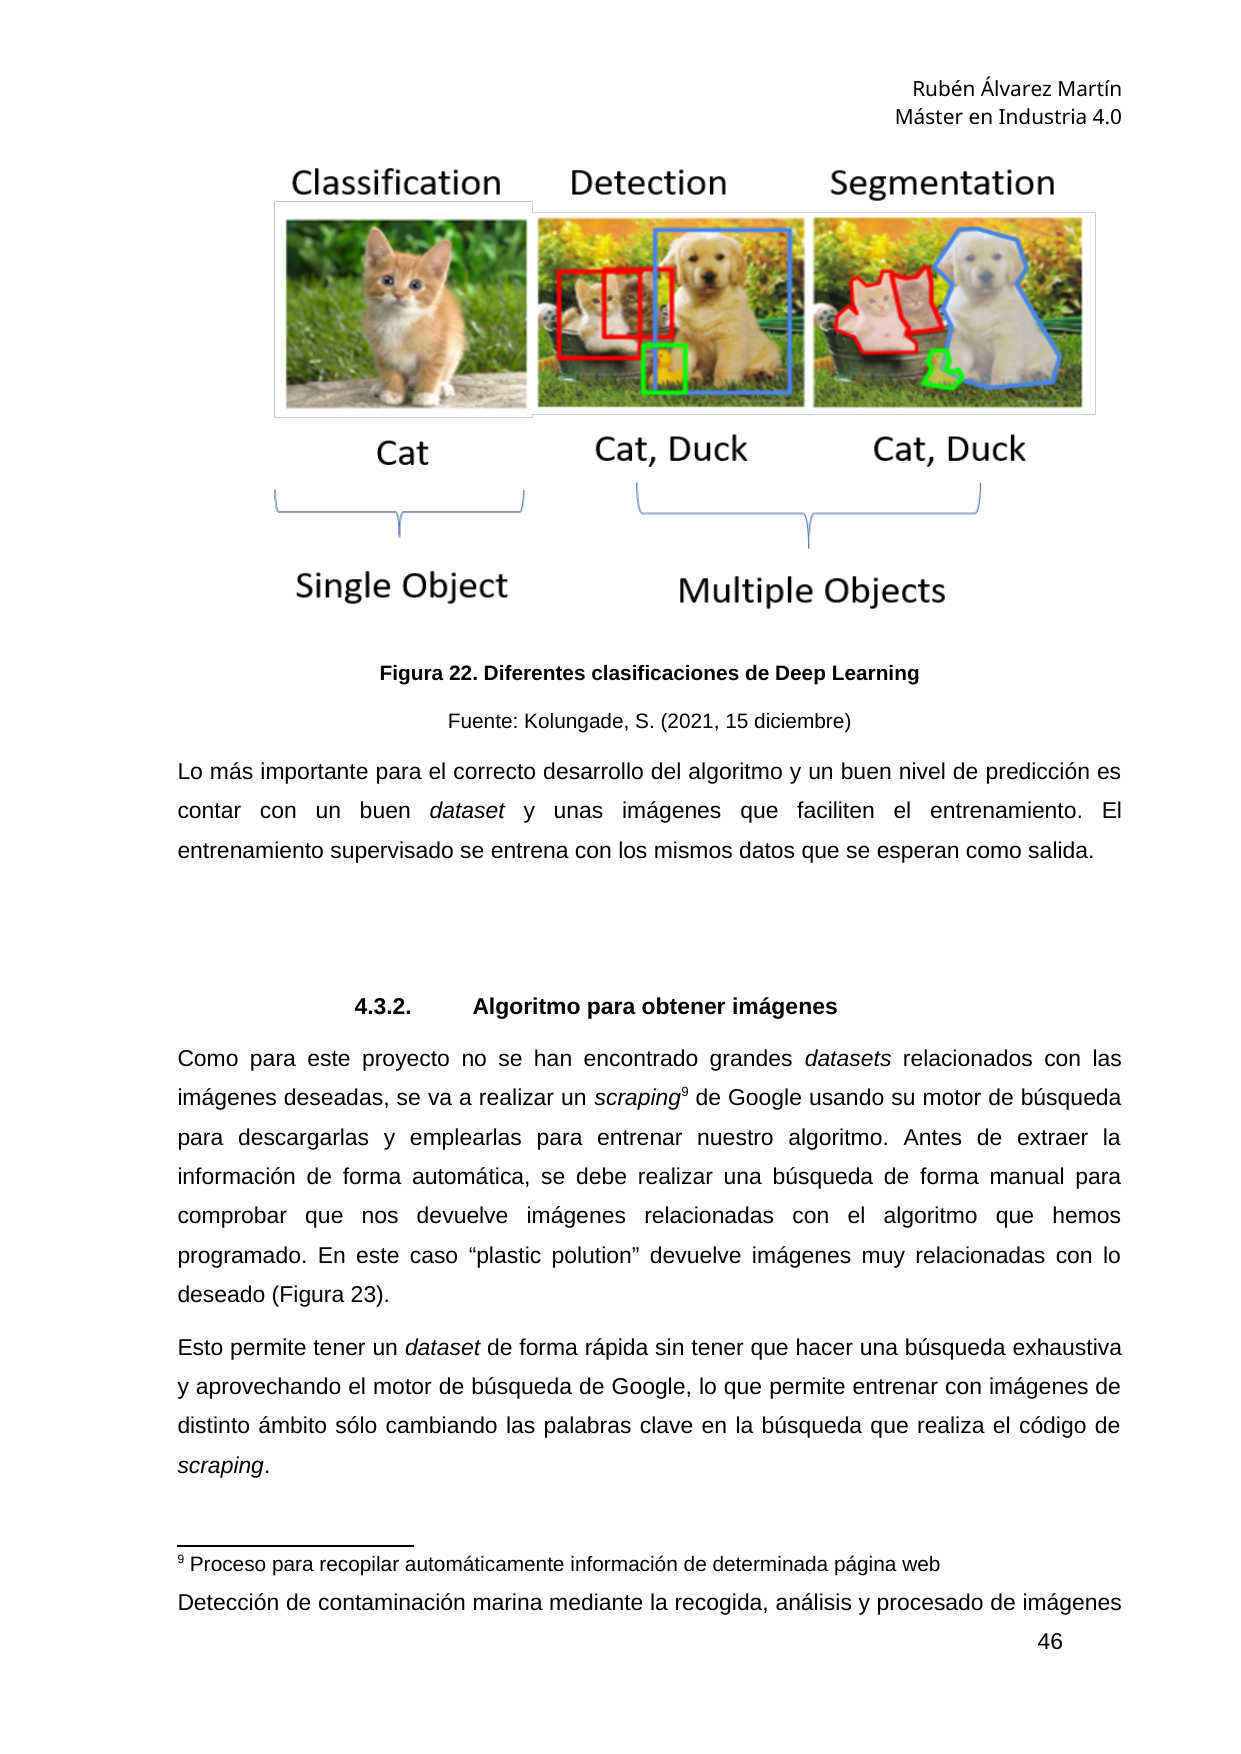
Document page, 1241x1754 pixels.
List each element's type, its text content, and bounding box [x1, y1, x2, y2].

text Figura . Diferentes clasificaciones de Deep Learning [177, 661, 1122, 685]
picture [266, 147, 1107, 636]
text Esto permite tener un dataset de forma rápida sin tener que hacer una búsqueda exhaustiva y aprovechando el motor de búsqueda de Google, lo que permite entrenar con imágenes de distinto ámbito sólo cambiando las palabras clave en la búsqueda que realiza el código de scraping. [177, 1333, 1122, 1478]
text Lo más importante para el correcto desarrollo del algoritmo y un buen nivel de predicción es contar con un buen dataset y unas imágenes que faciliten el entrenamiento. El entrenamiento supervisado se entrena con los mismos datos que se esperan como salida. [177, 758, 1122, 863]
text Fuente: Kolungade, S. (2021, 15 diciembre) [177, 709, 1122, 733]
subtitle Algoritmo para obtener imágenes [354, 993, 1122, 1019]
text Como para este proyecto no se han encontrado grandes datasets relacionados con las imágenes deseadas, se va a realizar un scraping de Google usando su motor de búsqueda para descargarlas y emplearlas para entrenar nuestro algoritmo. Antes de extraer la información de forma automática, se debe realizar una búsqueda de forma manual para comprobar que nos devuelve imágenes relacionadas con el algoritmo que hemos programado. En este caso “plastic polution” devuelve imágenes muy relacionadas con lo deseado (Figura 23). [177, 1044, 1122, 1308]
